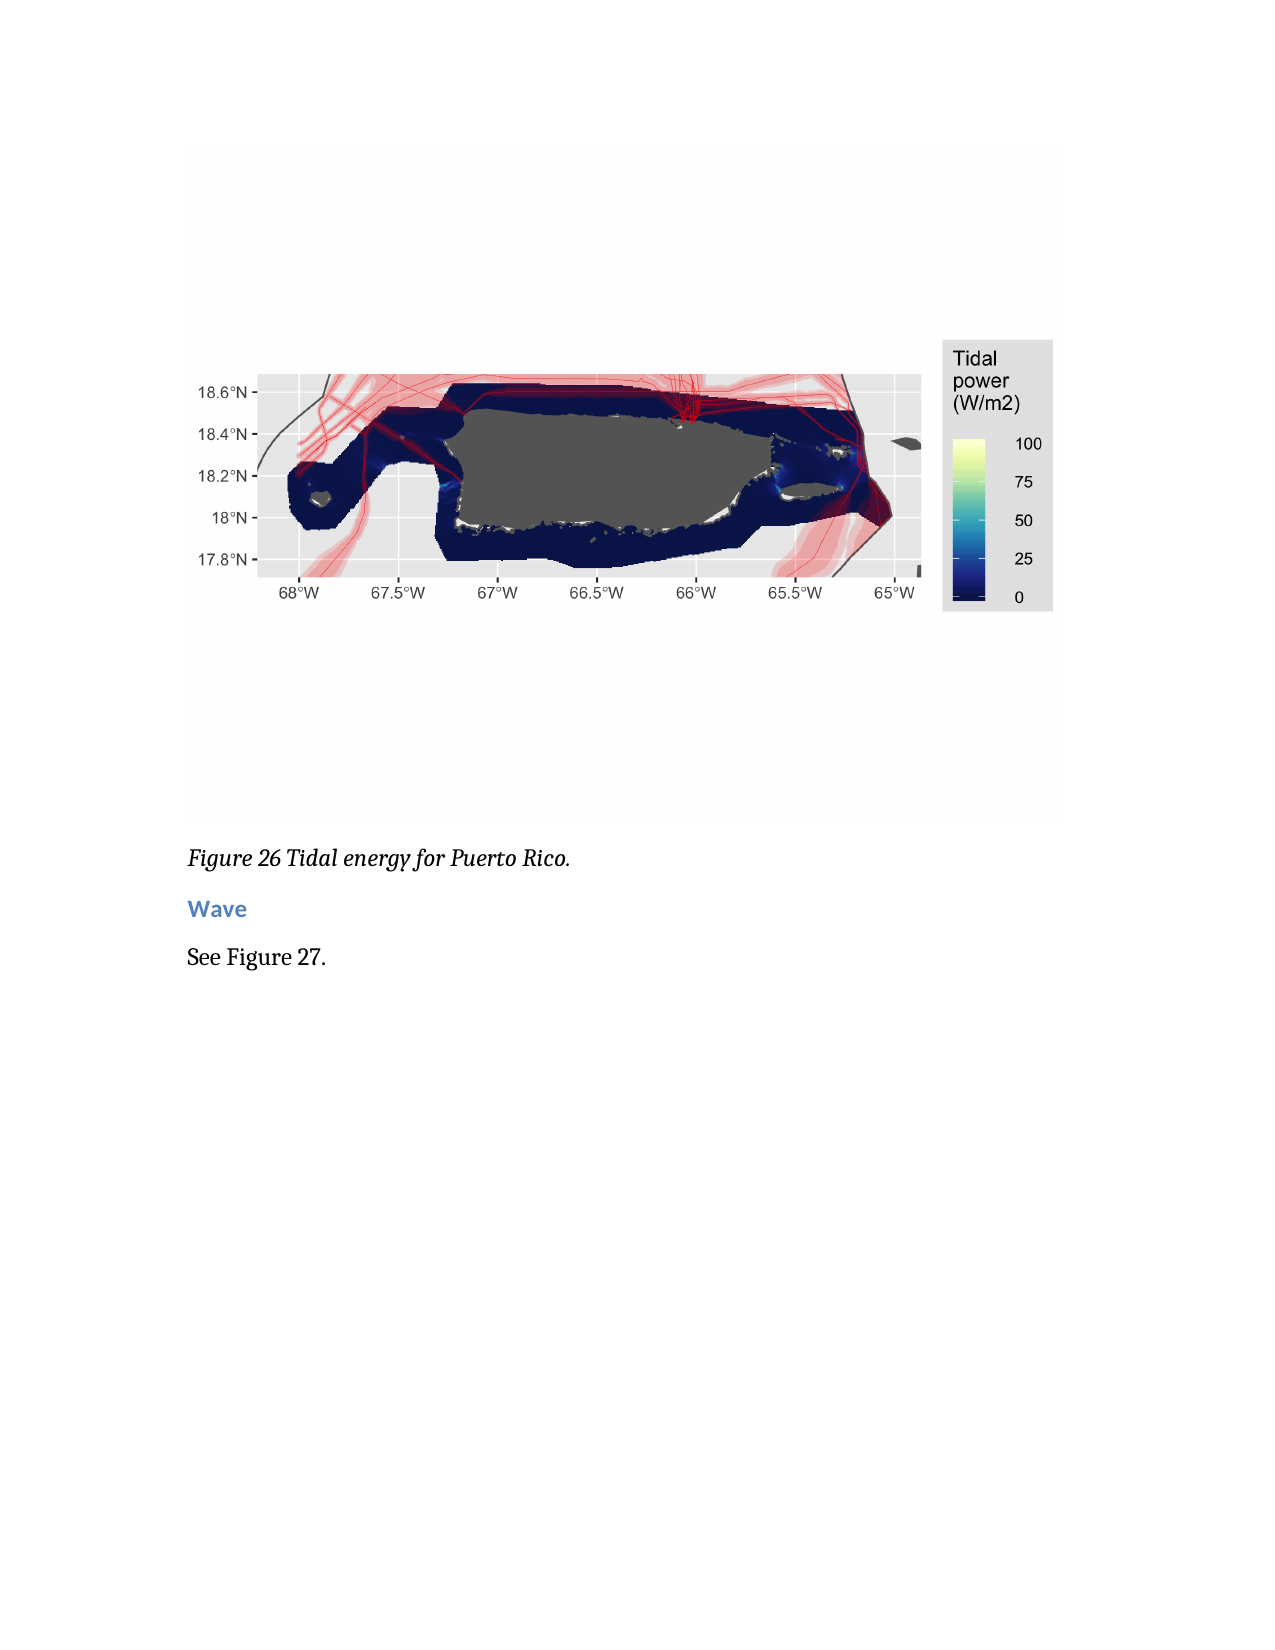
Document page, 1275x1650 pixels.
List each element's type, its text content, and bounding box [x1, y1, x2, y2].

text Figure 26 Tidal energy for Puerto Rico. [187, 844, 1087, 873]
subtitle Wave [187, 893, 1087, 924]
picture [187, 150, 1063, 823]
text See Figure 27. [187, 943, 1087, 971]
